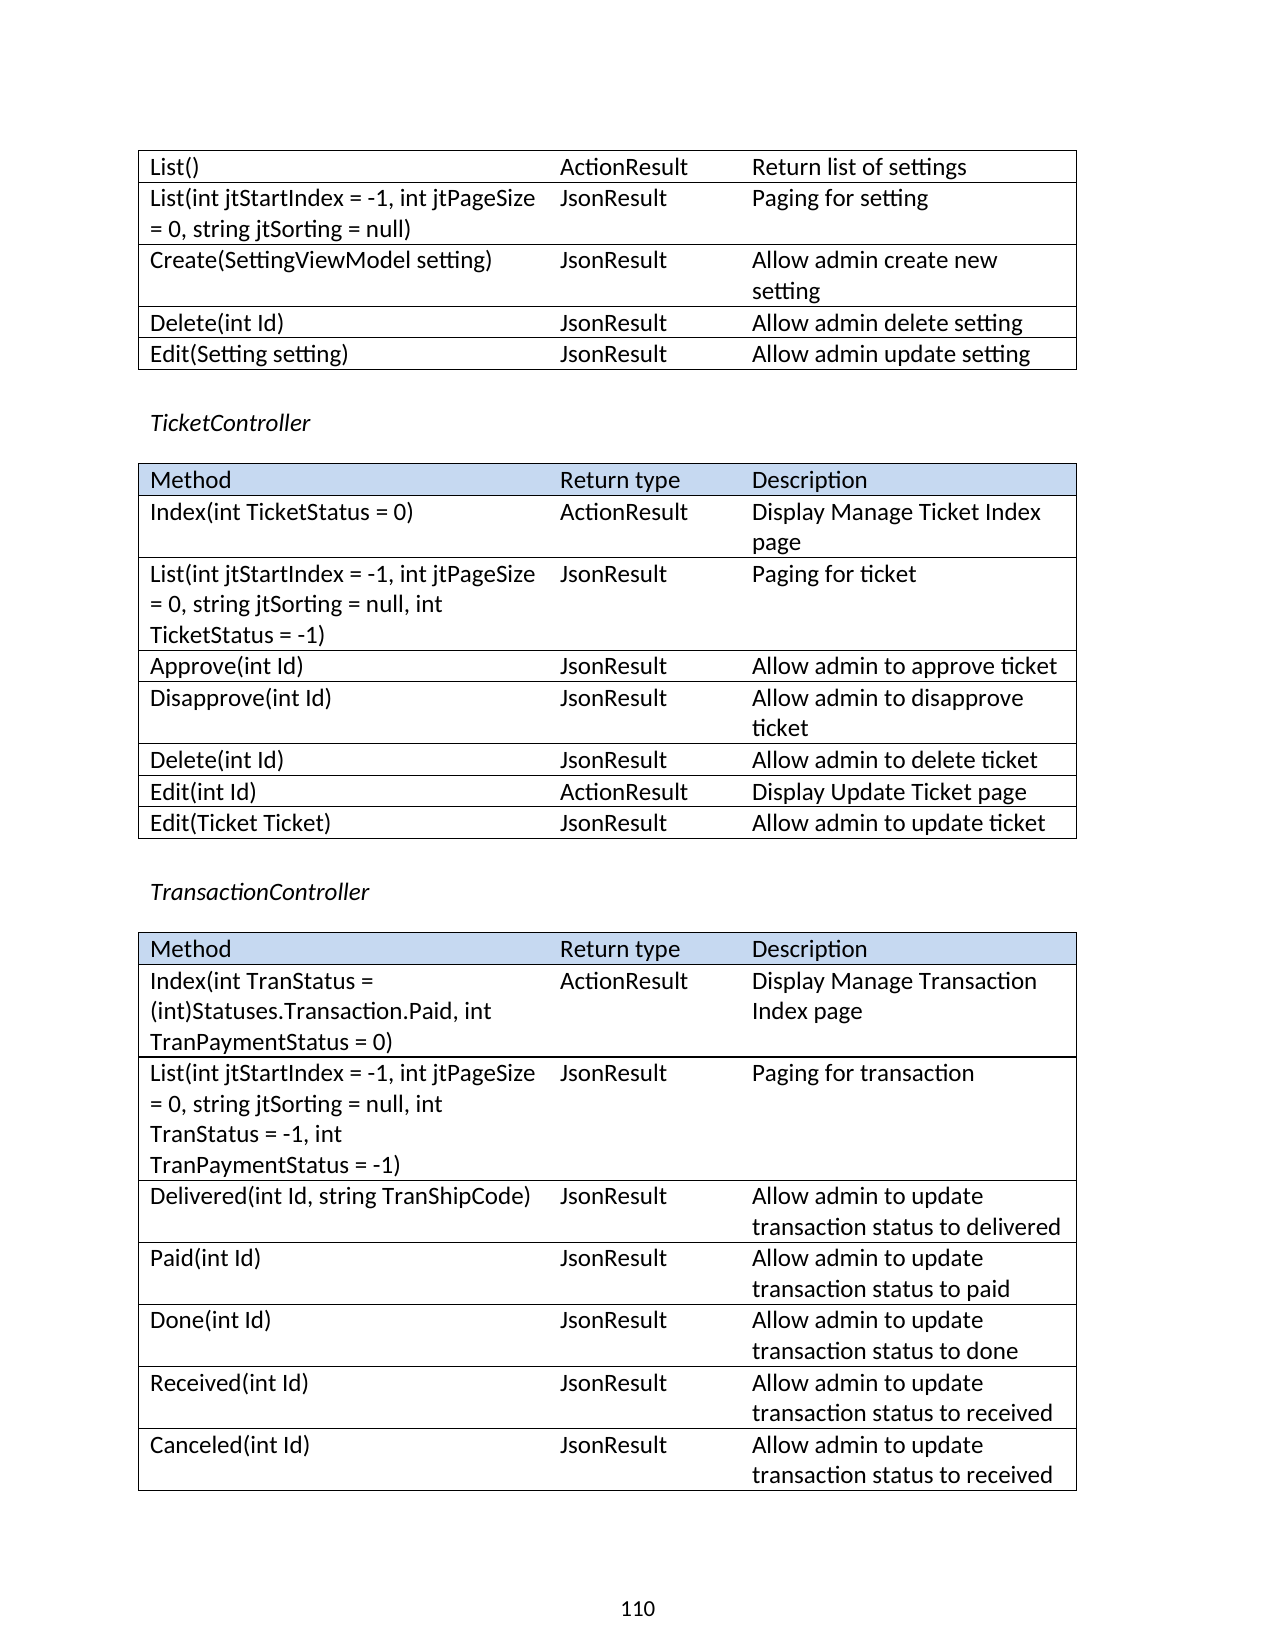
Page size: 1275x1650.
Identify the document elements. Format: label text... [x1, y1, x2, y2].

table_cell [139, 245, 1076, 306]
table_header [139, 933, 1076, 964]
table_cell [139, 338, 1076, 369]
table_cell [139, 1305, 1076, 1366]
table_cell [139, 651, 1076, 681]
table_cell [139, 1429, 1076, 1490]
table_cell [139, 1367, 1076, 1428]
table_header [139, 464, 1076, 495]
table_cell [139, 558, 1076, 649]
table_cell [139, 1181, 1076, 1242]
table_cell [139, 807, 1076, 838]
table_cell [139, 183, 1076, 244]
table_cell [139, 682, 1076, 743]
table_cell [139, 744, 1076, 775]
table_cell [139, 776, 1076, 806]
text TransactionController [150, 876, 1125, 907]
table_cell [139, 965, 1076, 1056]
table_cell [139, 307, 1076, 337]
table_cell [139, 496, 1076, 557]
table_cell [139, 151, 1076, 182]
text TicketController [150, 407, 1125, 438]
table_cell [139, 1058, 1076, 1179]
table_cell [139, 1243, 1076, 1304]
